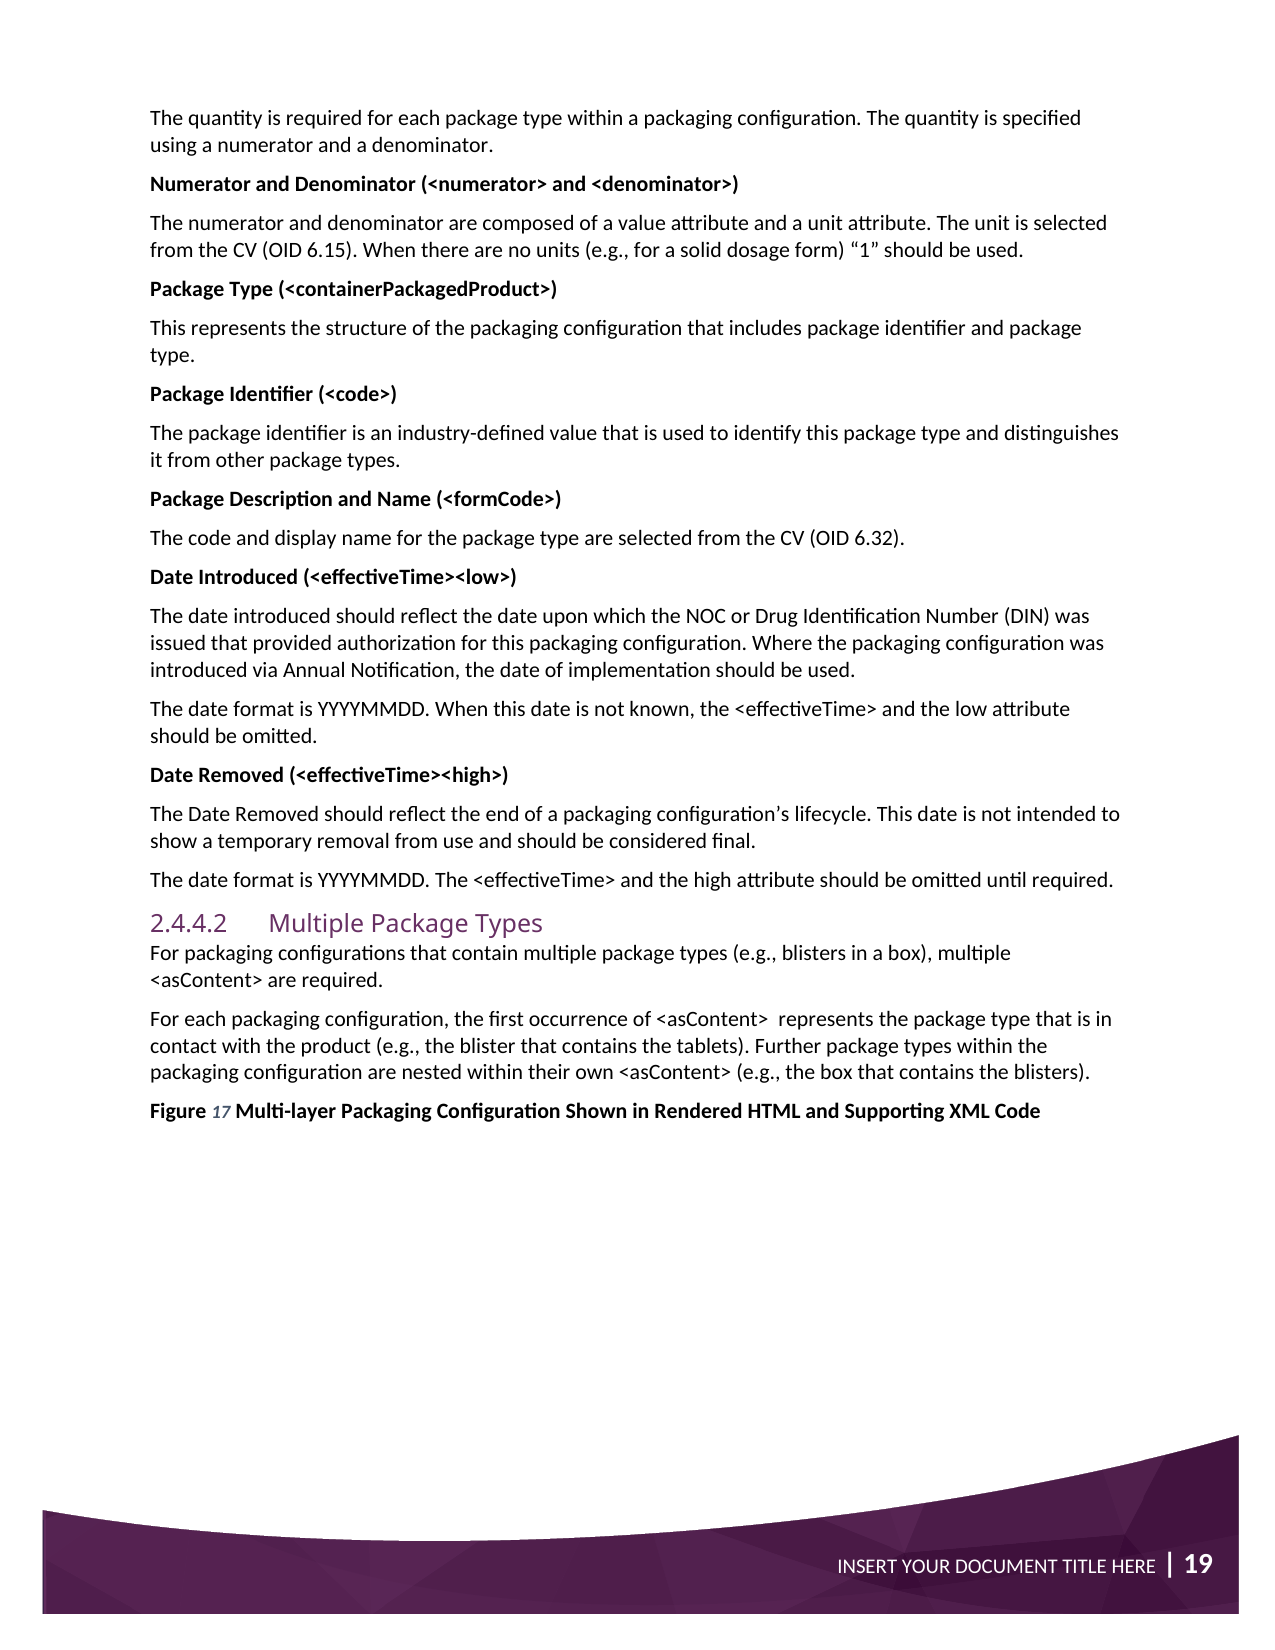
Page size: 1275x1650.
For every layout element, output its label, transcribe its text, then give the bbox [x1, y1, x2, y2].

text Date Removed (<effectiveTime><high>) [150, 761, 1125, 788]
subtitle Multiple Package Types [150, 905, 1125, 939]
text Date Introduced (<effectiveTime><low>) [150, 563, 1125, 590]
text Figure 17 Multi-layer Packaging Configuration Shown in Rendered HTML and Supporting XML Code [150, 1098, 1125, 1124]
text The Date Removed should reflect the end of a packaging configuration’s lifecycle. This date is not intended to show a temporary removal from use and should be considered final. [150, 800, 1125, 853]
text The date introduced should reflect the date upon which the NOC or Drug Identification Number (DIN) was issued that provided authorization for this packaging configuration. Where the packaging configuration was introduced via Annual Notification, the date of implementation should be used. [150, 603, 1125, 683]
text Package Type (<containerPackagedProduct>) [150, 275, 1125, 302]
picture [5, 1404, 1270, 1650]
text Package Identifier (<code>) [150, 380, 1125, 407]
text The code and display name for the package type are selected from the CV (OID 6.32). [150, 524, 1125, 551]
text The quantity is required for each package type within a packaging configuration. The quantity is specified using a numerator and a denominator. [150, 104, 1125, 158]
text The package identifier is an industry-defined value that is used to identify this package type and distinguishes it from other package types. [150, 419, 1125, 473]
text For each packaging configuration, the first occurrence of <asContent> represents the package type that is in contact with the product (e.g., the blister that contains the tablets). Further package types within the packaging configuration are nested within their own <asContent> (e.g., the box that contains the blisters). [150, 1005, 1125, 1085]
text This represents the structure of the packaging configuration that includes package identifier and package type. [150, 314, 1125, 368]
text The date format is YYYYMMDD. The <effectiveTime> and the high attribute should be omitted until required. [150, 866, 1125, 893]
text Package Description and Name (<formCode>) [150, 485, 1125, 512]
text The date format is YYYYMMDD. When this date is not known, the <effectiveTime> and the low attribute should be omitted. [150, 695, 1125, 748]
text Numerator and Denominator (<numerator> and <denominator>) [150, 170, 1125, 197]
text For packaging configurations that contain multiple package types (e.g., blisters in a box), multiple <asContent> are required. [150, 939, 1125, 993]
text The numerator and denominator are composed of a value attribute and a unit attribute. The unit is selected from the CV (OID 6.15). When there are no units (e.g., for a solid dosage form) “1” should be used. [150, 209, 1125, 263]
